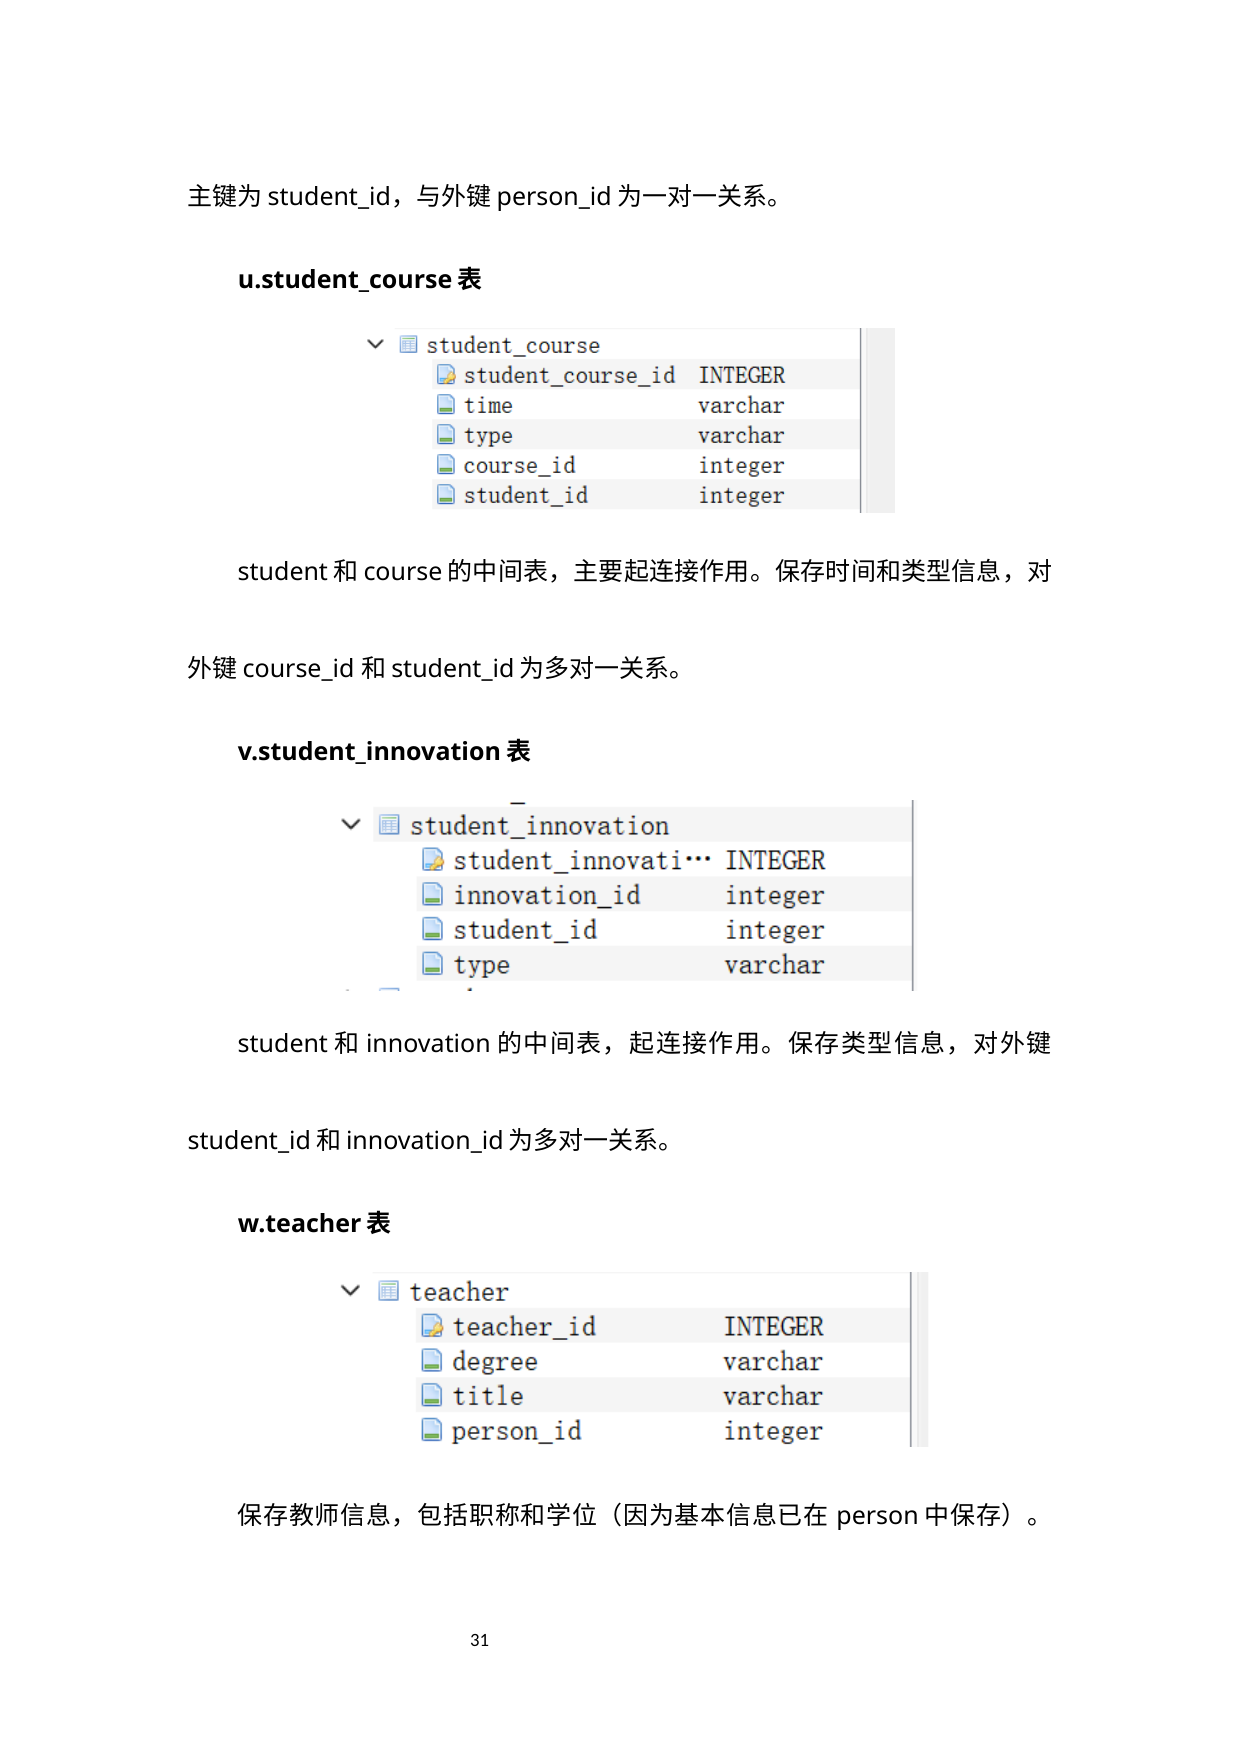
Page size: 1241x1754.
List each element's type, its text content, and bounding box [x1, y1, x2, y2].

text student和course的中间表，主要起连接作用。保存时间和类型信息，对外键course_id 和student_id为多对一关系。 [187, 537, 1053, 699]
text w.teacher表 [187, 1189, 1053, 1254]
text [187, 1481, 1053, 1546]
picture [312, 1272, 929, 1447]
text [187, 162, 1053, 227]
text u.student_course表 [187, 245, 1053, 310]
text student和innovation的中间表，起连接作用。保存类型信息，对外键student_id和innovation_id为多对一关系。 [187, 1009, 1053, 1171]
text v.student_innovation表 [187, 717, 1053, 782]
picture [323, 800, 918, 991]
picture [345, 328, 895, 513]
